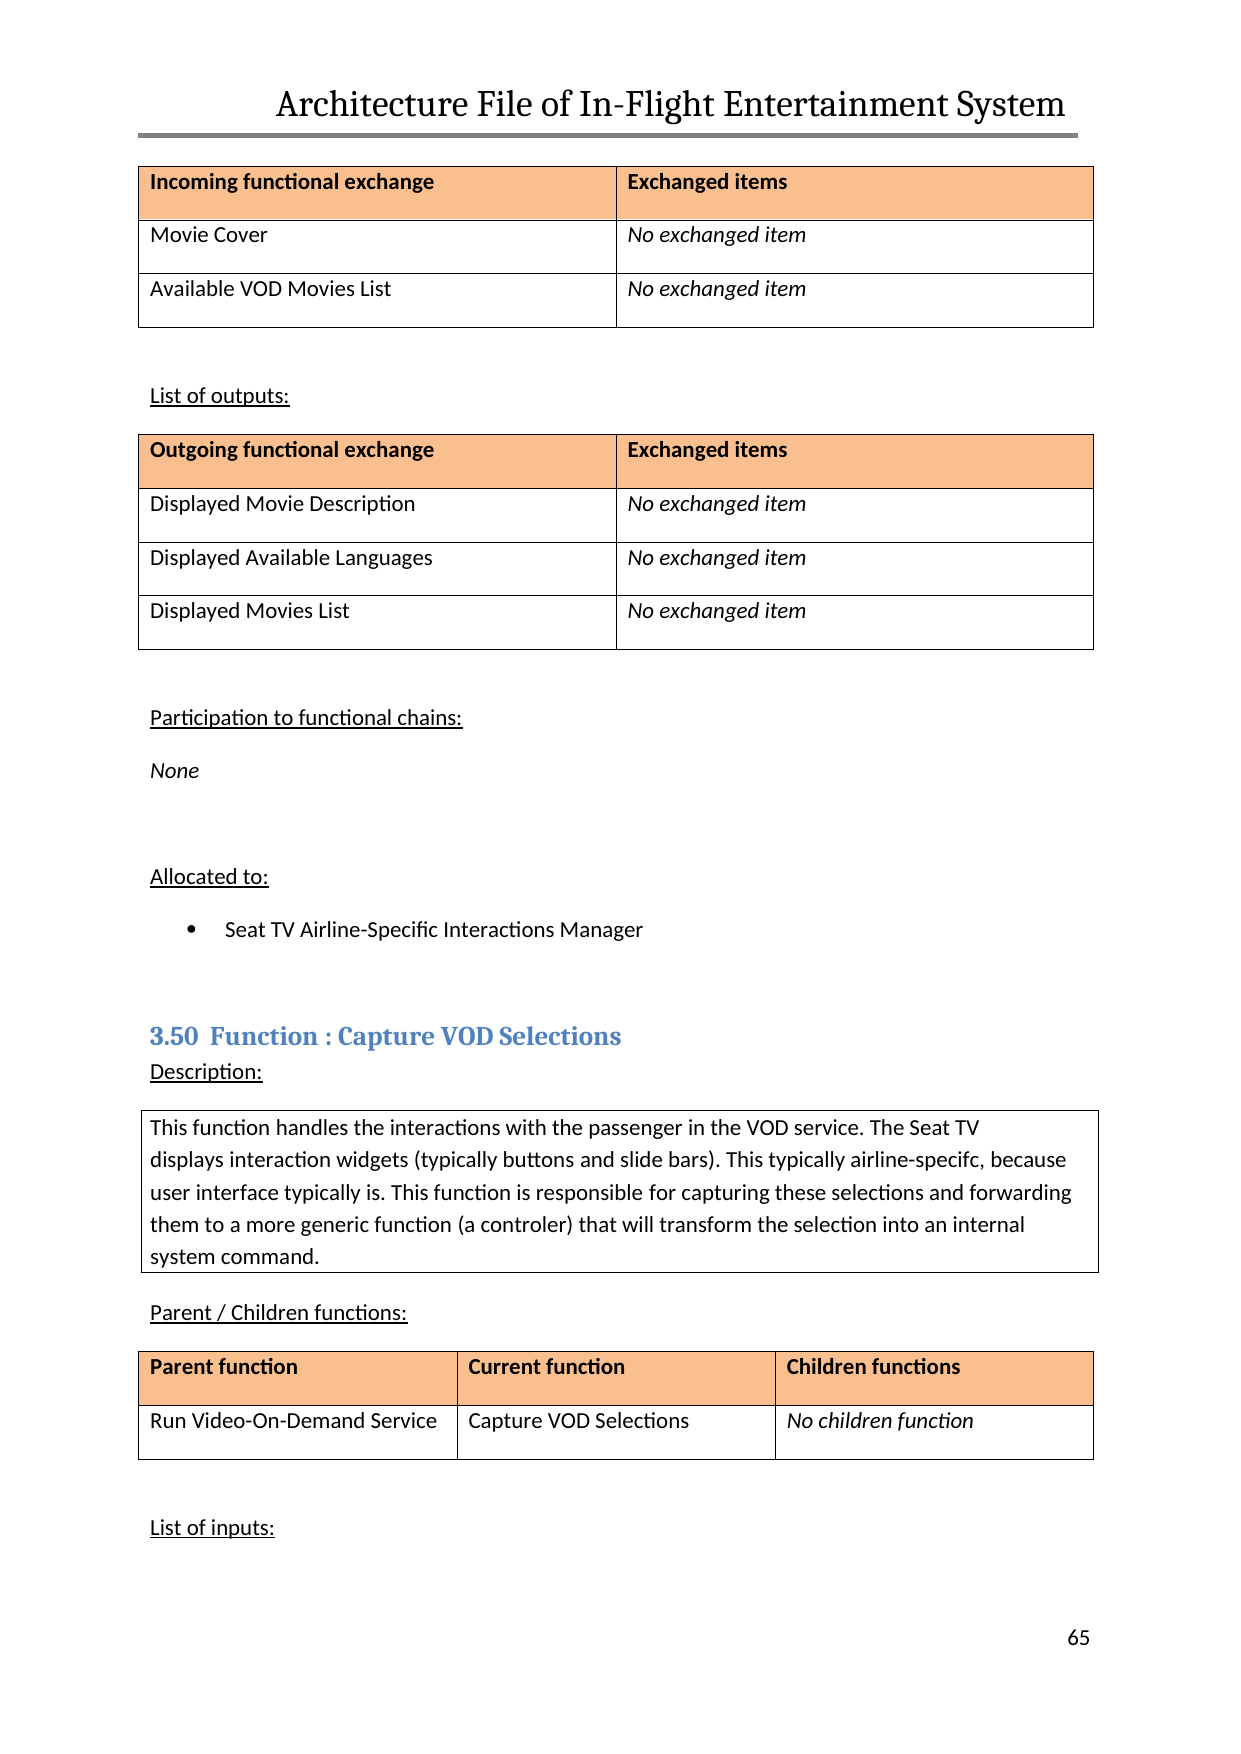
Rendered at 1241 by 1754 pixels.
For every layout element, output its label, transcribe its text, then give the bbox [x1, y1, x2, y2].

table_header Displayed Available Languages [139, 543, 616, 595]
text None [150, 756, 1090, 784]
table_header Incoming functional exchange [139, 167, 616, 219]
table_header No exchanged item [617, 543, 1093, 595]
table_header No exchanged item [617, 596, 1093, 649]
table_header Displayed Movies List [139, 596, 616, 649]
subtitle Function : Capture VOD Selections [150, 1021, 1090, 1052]
table_cell Capture VOD Selections [458, 1406, 775, 1459]
table_header Displayed Movie Description [139, 489, 616, 542]
table_cell No children function [776, 1406, 1093, 1459]
text Participation to functional chains: [150, 703, 1090, 731]
table_header Children functions [776, 1352, 1093, 1405]
table_header Exchanged items [617, 435, 1093, 488]
list Seat TV Airline-Specific Interactions Manager [187, 915, 1090, 943]
text This function handles the interactions with the passenger in the VOD service. The Seat TV displays interaction widgets (typically buttons and slide bars). This typically airline-specifc, because user interface typically is. This function is responsible for capturing these selections and forwarding them to a more generic function (a controler) that will transform the selection into an internal system command. [142, 1111, 1098, 1272]
table_header No exchanged item [617, 274, 1093, 327]
table_header No exchanged item [617, 489, 1093, 542]
table_header Parent function [139, 1352, 457, 1405]
text List of inputs: [150, 1513, 1090, 1541]
table_header Exchanged items [617, 167, 1093, 219]
text Allocated to: [150, 862, 1090, 890]
text List of outputs: [150, 381, 1090, 409]
table_header Movie Cover [139, 221, 616, 273]
table_header No exchanged item [617, 221, 1093, 273]
table_header Available VOD Movies List [139, 274, 616, 327]
text Description: [150, 1057, 1090, 1085]
table_header Outgoing functional exchange [139, 435, 616, 488]
table_cell Run Video-On-Demand Service [139, 1406, 457, 1459]
text Parent / Children functions: [150, 1298, 1090, 1326]
table_header Current function [458, 1352, 775, 1405]
